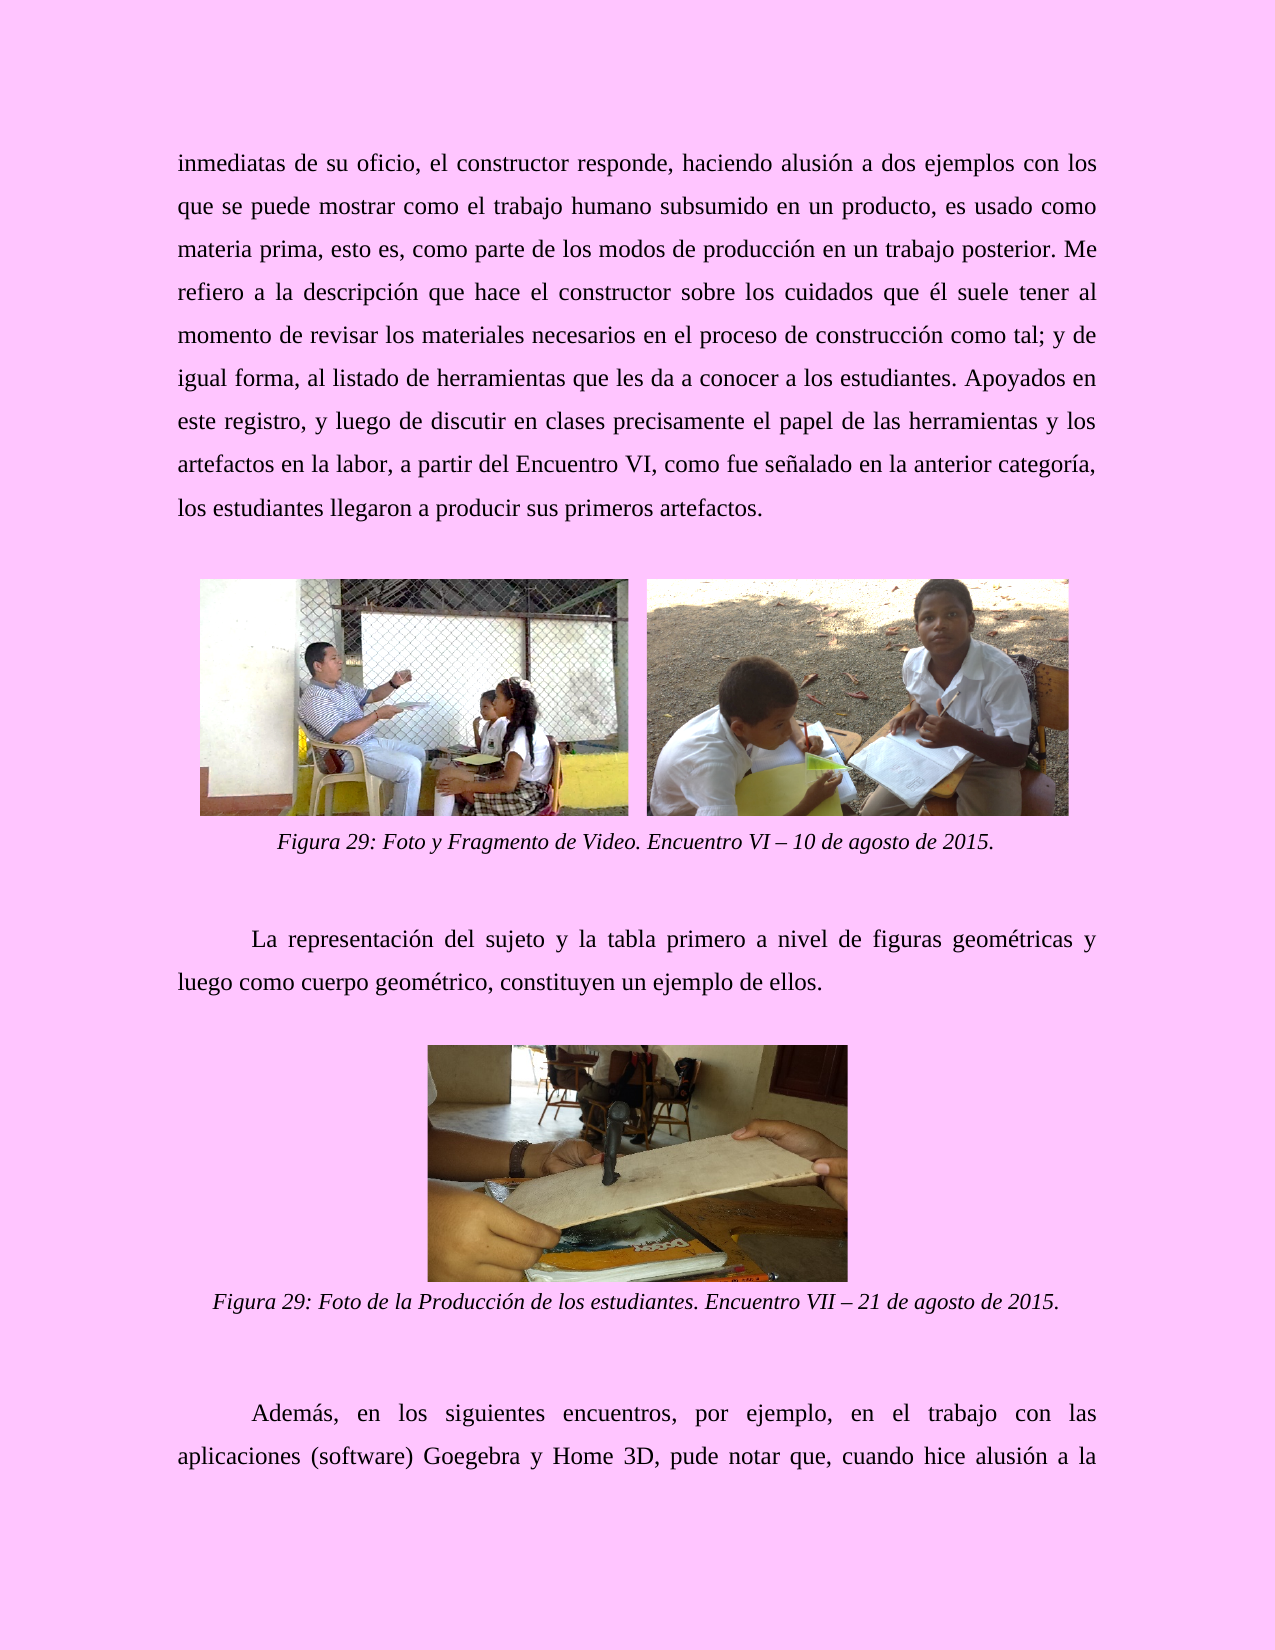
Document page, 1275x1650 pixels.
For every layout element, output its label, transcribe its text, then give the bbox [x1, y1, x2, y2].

picture [200, 579, 629, 816]
picture [646, 579, 1069, 816]
text La representación del sujeto y la tabla primero a nivel de figuras geométricas y luego como cuerpo geométrico, constituyen un ejemplo de ellos. [177, 924, 1098, 996]
picture [427, 1045, 848, 1282]
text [177, 1398, 1098, 1470]
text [177, 148, 1098, 521]
